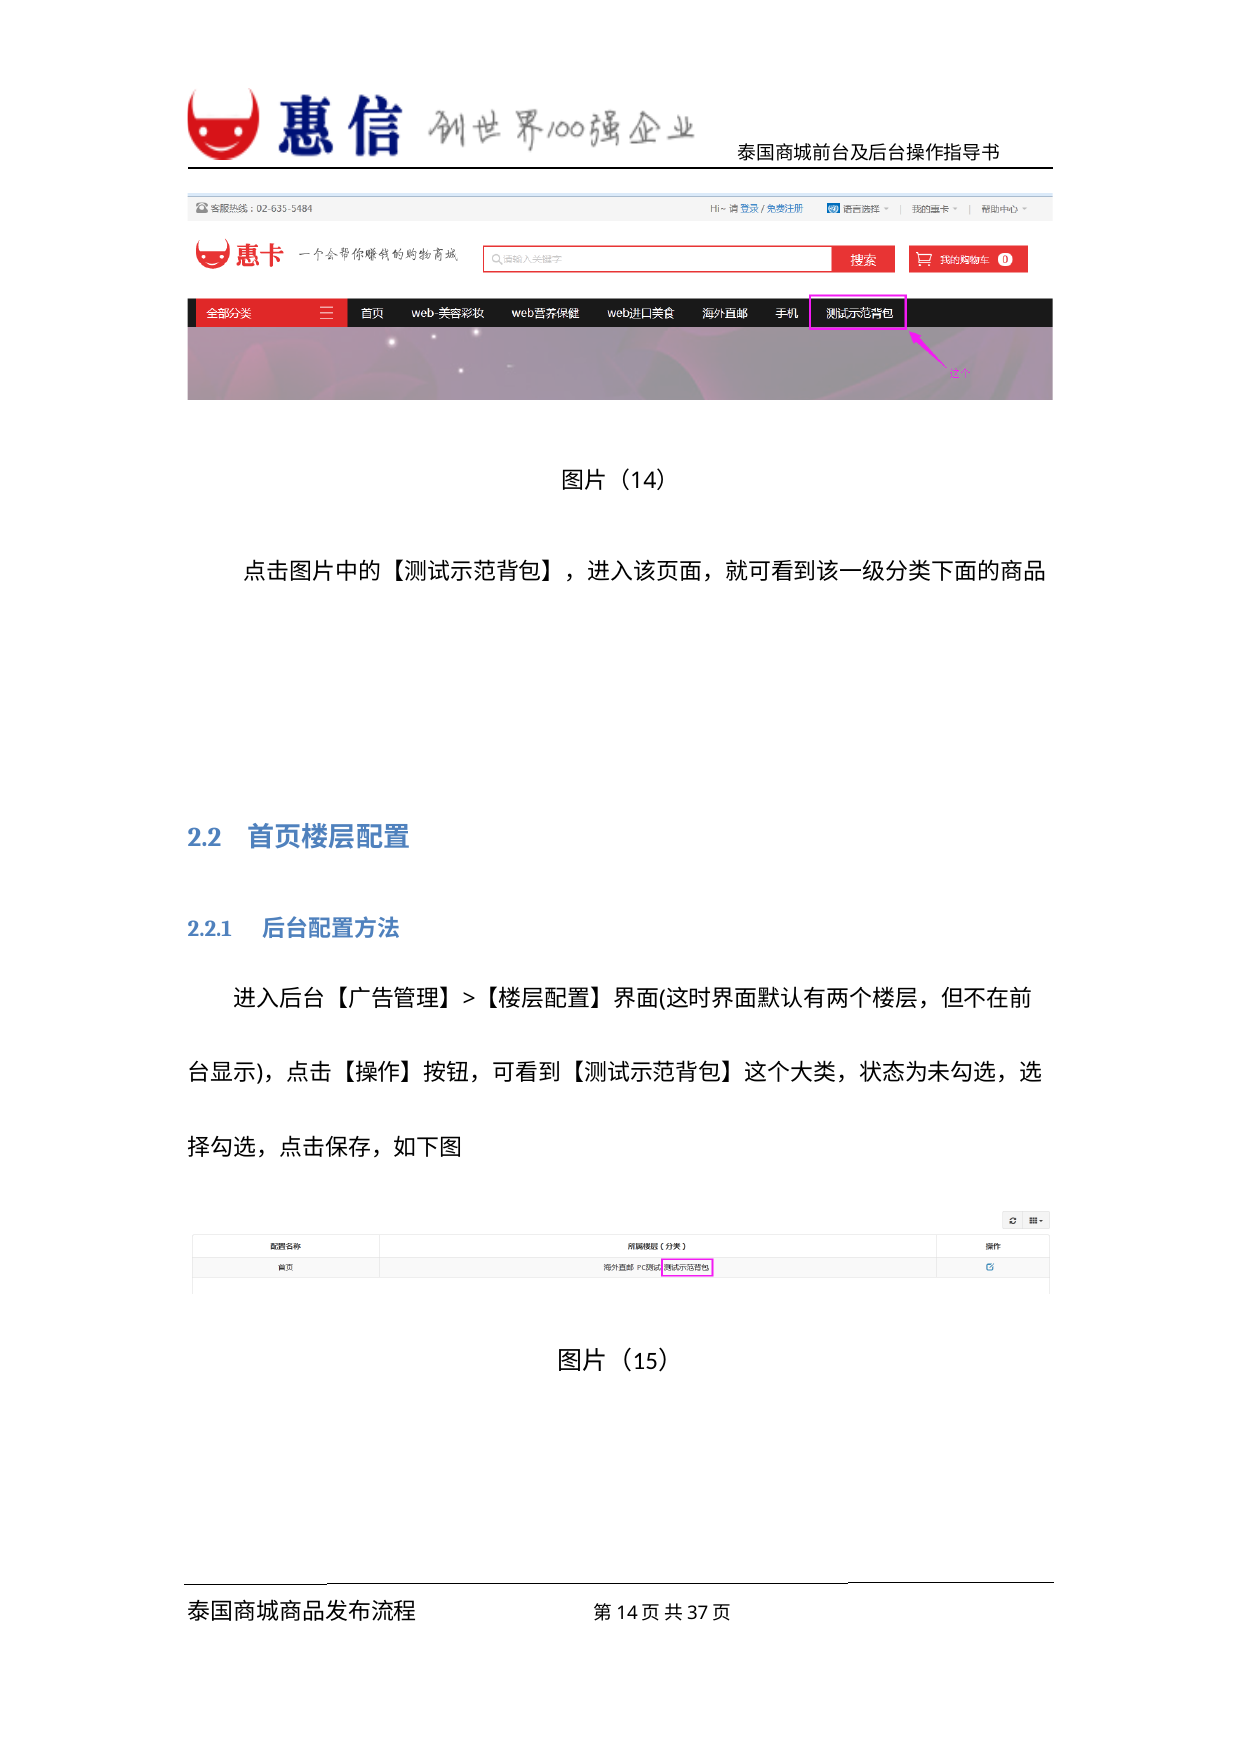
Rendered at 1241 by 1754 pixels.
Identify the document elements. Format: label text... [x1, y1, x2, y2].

picture [187, 1203, 1053, 1294]
subtitle 首页楼层配置 [187, 802, 1053, 867]
picture [187, 88, 695, 160]
picture [187, 193, 1053, 400]
text 点击图片中的【测试示范背包】，进入该页面，就可看到该一级分类下面的商品 [187, 537, 1053, 602]
text 进入后台【广告管理】>【楼层配置】界面(这时界面默认有两个楼层，但不在前台显示)，点击【操作】按钮，可看到【测试示范背包】这个大类，状态为未勾选，选择勾选，点击保存，如下图 [187, 964, 1053, 1178]
subtitle 后台配置方法 [187, 894, 1053, 959]
text 图片（15） [187, 1326, 1053, 1391]
text 图片（14） [187, 446, 1053, 511]
